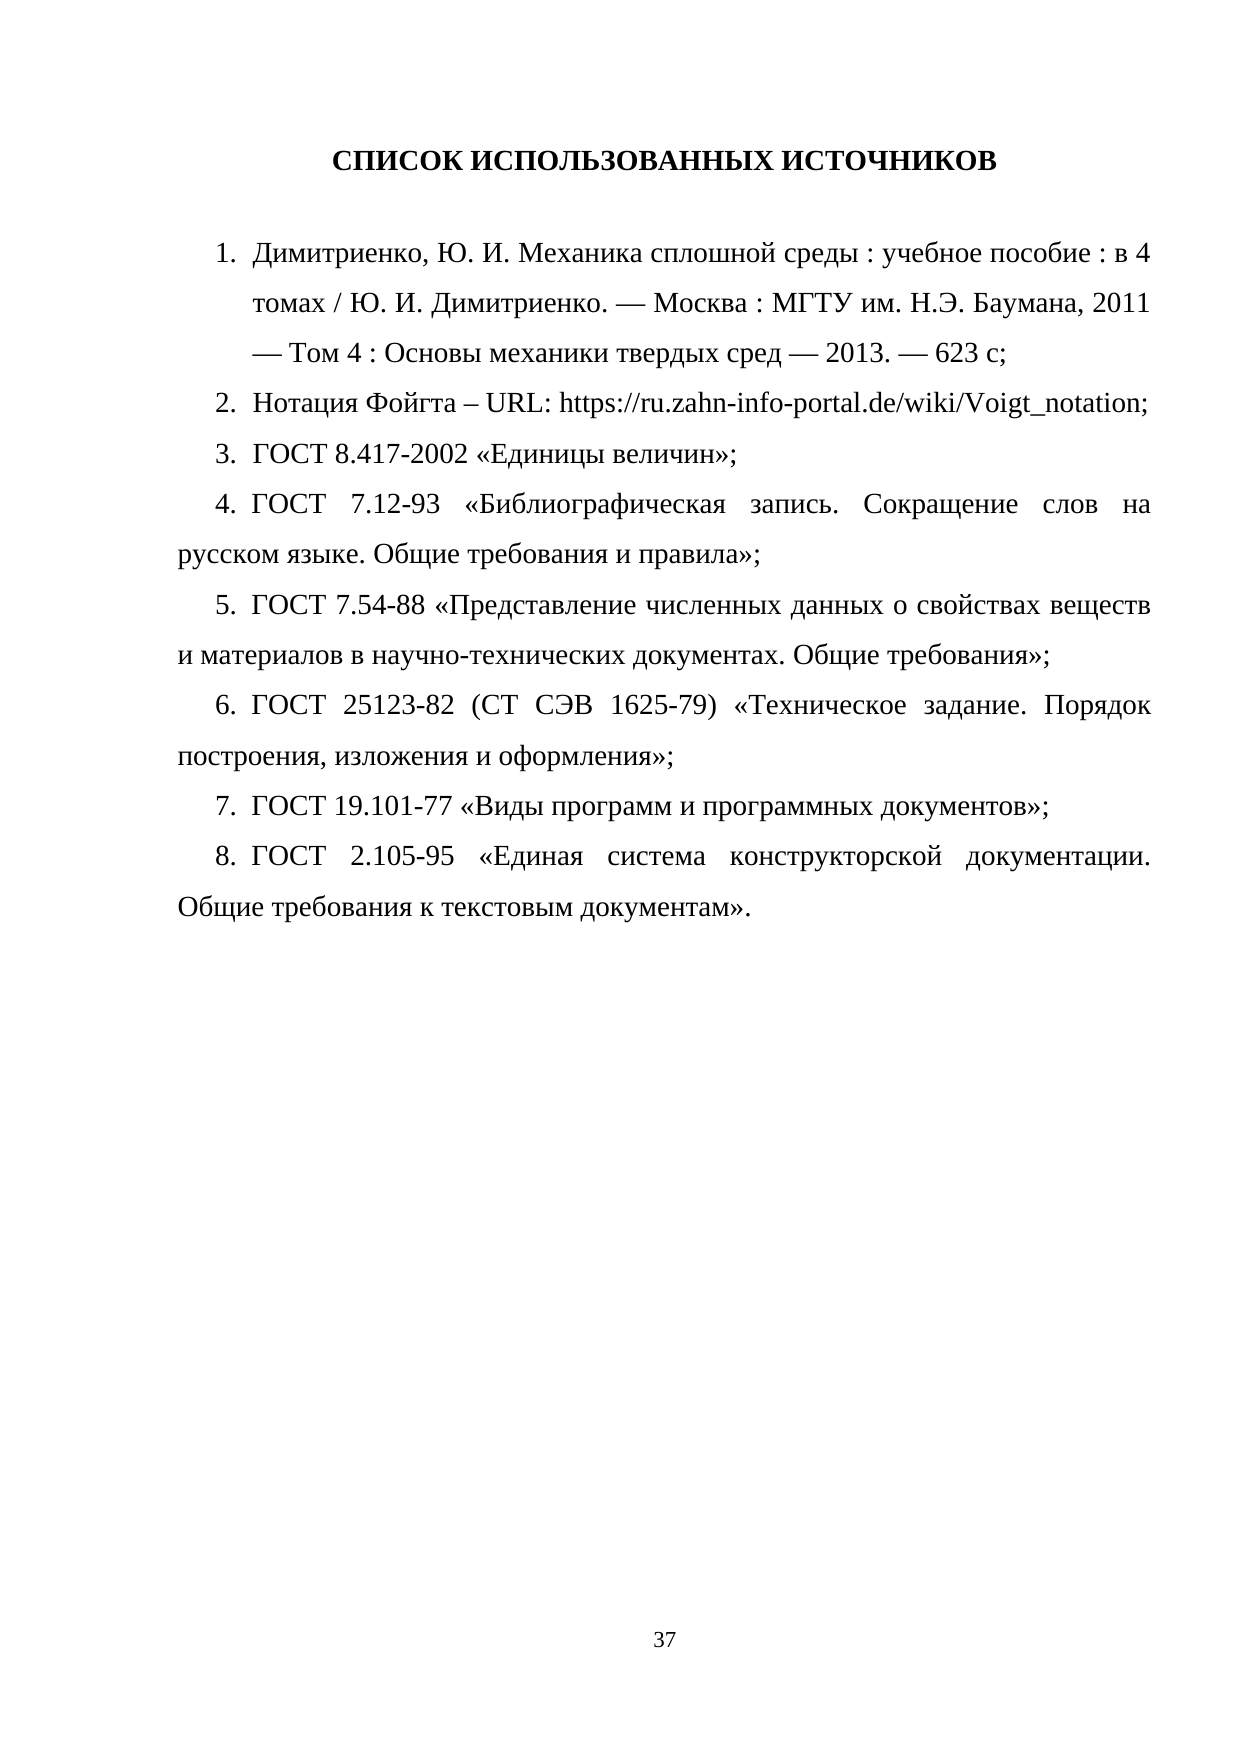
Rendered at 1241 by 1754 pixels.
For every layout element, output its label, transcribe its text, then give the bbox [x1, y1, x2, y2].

text 7. ГОСТ 19.101-77 «Виды программ и программных документов»; [177, 788, 1152, 822]
text 4. ГОСТ 7.12-93 «Библиографическая запись. Сокращение слов на русском языке. Общие требования и правила»; [177, 486, 1152, 570]
list ГОСТ 8.417-2002 «Единицы величин»; [215, 436, 1152, 469]
text 8. ГОСТ 2.105-95 «Единая система конструкторской документации. Общие требования к текстовым документам». [177, 838, 1152, 922]
list Нотация Фойгта – URL: https://ru.zahn-info-portal.de/wiki/Voigt_notation; [215, 386, 1152, 419]
subtitle СПИСОК ИСПОЛЬЗОВАННЫХ ИСТОЧНИКОВ [177, 143, 1152, 177]
list Димитриенко, Ю. И. Механика сплошной среды : учебное пособие : в 4 томах / Ю. И. Димитриенко. — Москва : МГТУ им. Н.Э. Баумана, 2011 — Том 4 : Основы механики твердых сред — 2013. — 623 с; [215, 235, 1152, 369]
text 5. ГОСТ 7.54-88 «Представление численных данных о свойствах веществ и материалов в научно-технических документах. Общие требования»; [177, 587, 1152, 671]
text 6. ГОСТ 25123-82 (СТ СЭВ 1625-79) «Техническое задание. Порядок построения, изложения и оформления»; [177, 687, 1152, 771]
